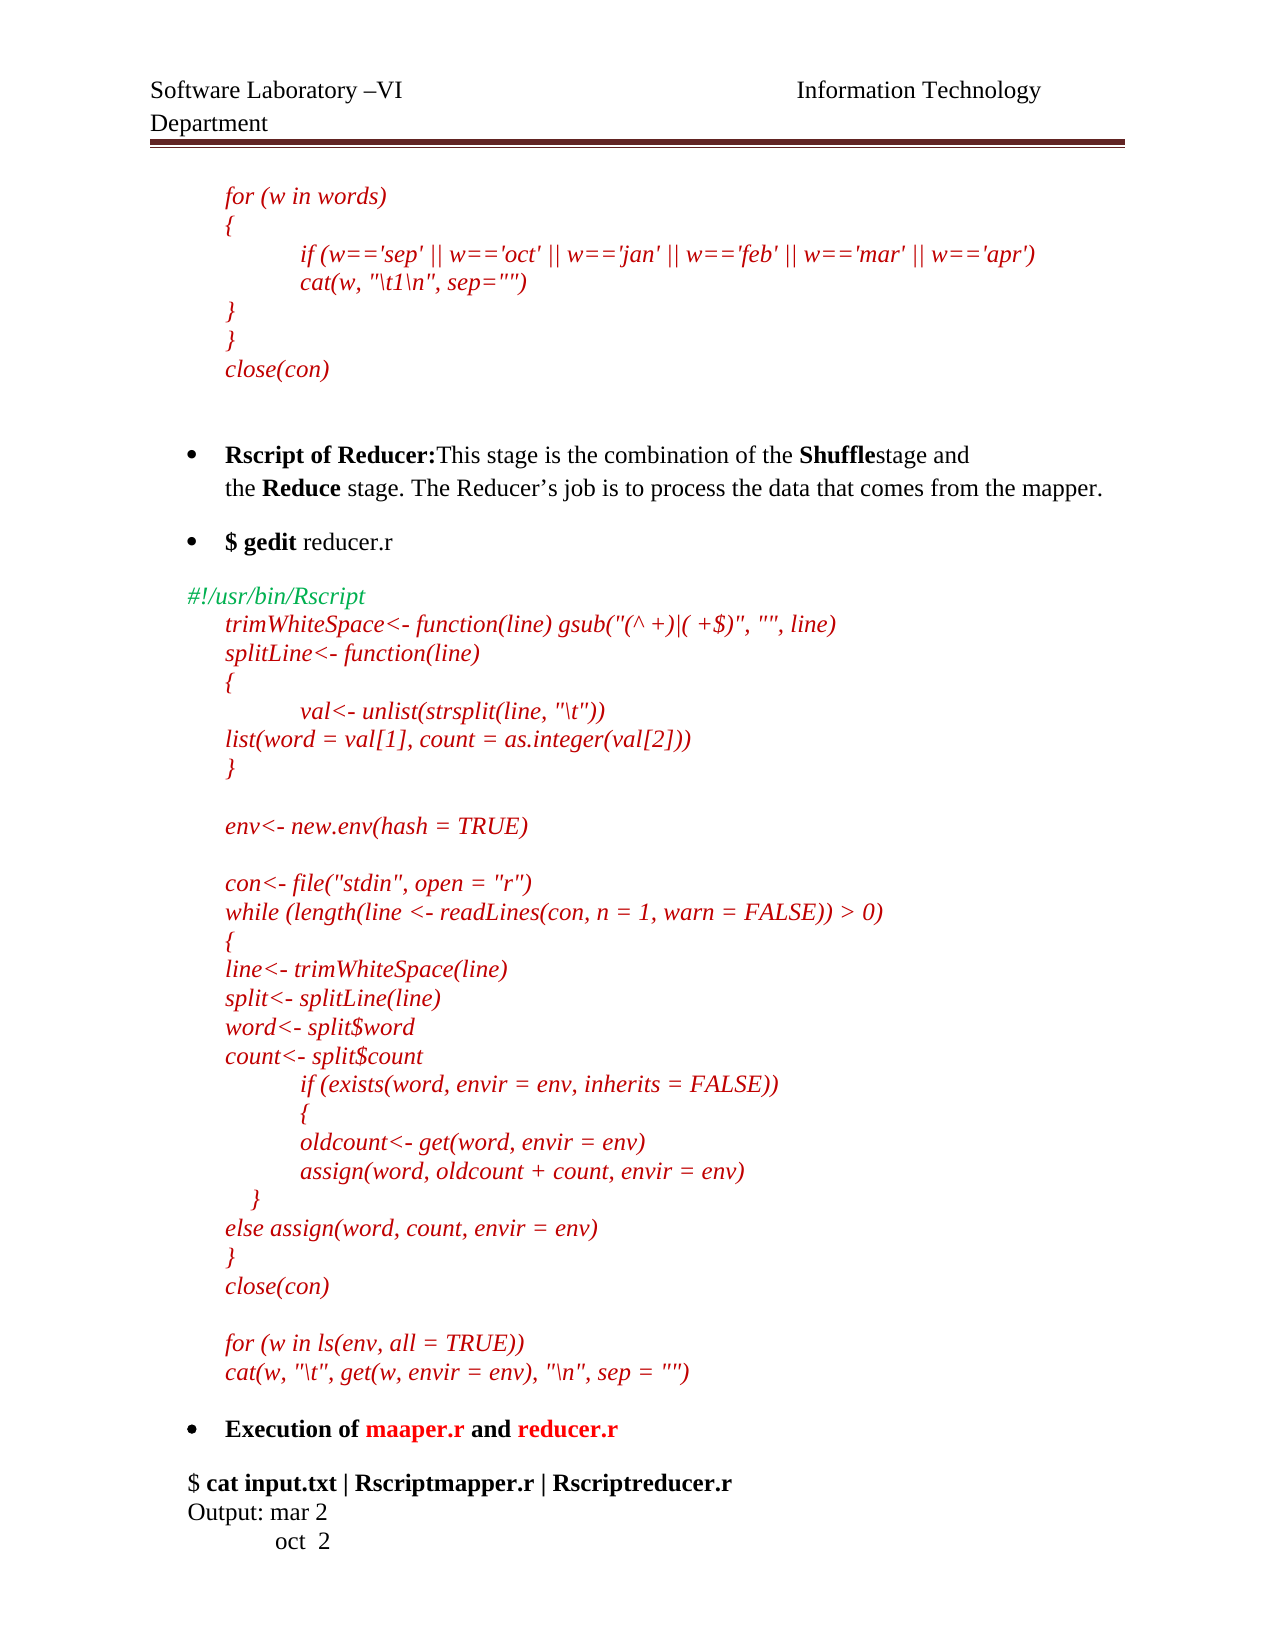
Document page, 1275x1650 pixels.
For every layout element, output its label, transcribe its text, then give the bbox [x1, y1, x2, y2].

text oct 2 [150, 1526, 1125, 1554]
text env<- new.env(hash = TRUE) [150, 811, 1125, 839]
text con<- file("stdin", open = "r") [150, 868, 1125, 897]
text oldcount<- get(word, envir = env) [225, 1127, 1125, 1156]
list Rscript of Reducer:This stage is the combination of the Shufflestage and the Reduce stage. The Reducer’s job is to process the data that comes from the mapper. [187, 440, 1125, 502]
list Execution of maaper.r and reducer.r [187, 1414, 1125, 1443]
text } [150, 753, 1125, 782]
text } [150, 325, 1125, 354]
text count<- split$count [150, 1041, 1125, 1069]
text { [150, 667, 1125, 696]
text while (length(line <- readLines(con, n = 1, warn = FALSE)) > 0) [150, 897, 1125, 926]
text } [150, 1242, 1125, 1271]
text close(con) [150, 1271, 1125, 1299]
text for (w in ls(env, all = TRUE)) [150, 1328, 1125, 1357]
text } [150, 296, 1125, 325]
text trimWhiteSpace<- function(line) gsub("(^ +)|( +$)", "", line) [150, 609, 1125, 638]
text close(con) [150, 354, 1125, 382]
text { [150, 926, 1125, 954]
text Output: mar 2 [150, 1497, 1125, 1526]
text { [225, 1098, 1125, 1127]
text cat(w, "\t1\n", sep="") [150, 267, 1125, 296]
text if (exists(word, envir = env, inherits = FALSE)) [150, 1069, 1125, 1098]
text for (w in words) [150, 181, 1125, 210]
text } [150, 1184, 1125, 1213]
text splitLine<- function(line) [150, 638, 1125, 667]
list $ gedit reducer.r [187, 527, 1125, 556]
text if (w=='sep' || w=='oct' || w=='jan' || w=='feb' || w=='mar' || w=='apr') [300, 239, 1125, 267]
text cat(w, "\t", get(w, envir = env), "\n", sep = "") [150, 1357, 1125, 1386]
text val<- unlist(strsplit(line, "\t")) [225, 696, 1125, 724]
text $ cat input.txt | Rscriptmapper.r | Rscriptreducer.r [150, 1468, 1125, 1497]
text line<- trimWhiteSpace(line) [150, 954, 1125, 983]
text #!/usr/bin/Rscript [150, 581, 1125, 609]
text list(word = val[1], count = as.integer(val[2])) [150, 724, 1125, 753]
text word<- split$word [150, 1012, 1125, 1041]
text assign(word, oldcount + count, envir = env) [225, 1156, 1125, 1184]
text split<- splitLine(line) [150, 983, 1125, 1012]
text else assign(word, count, envir = env) [150, 1213, 1125, 1242]
text { [150, 210, 1125, 239]
